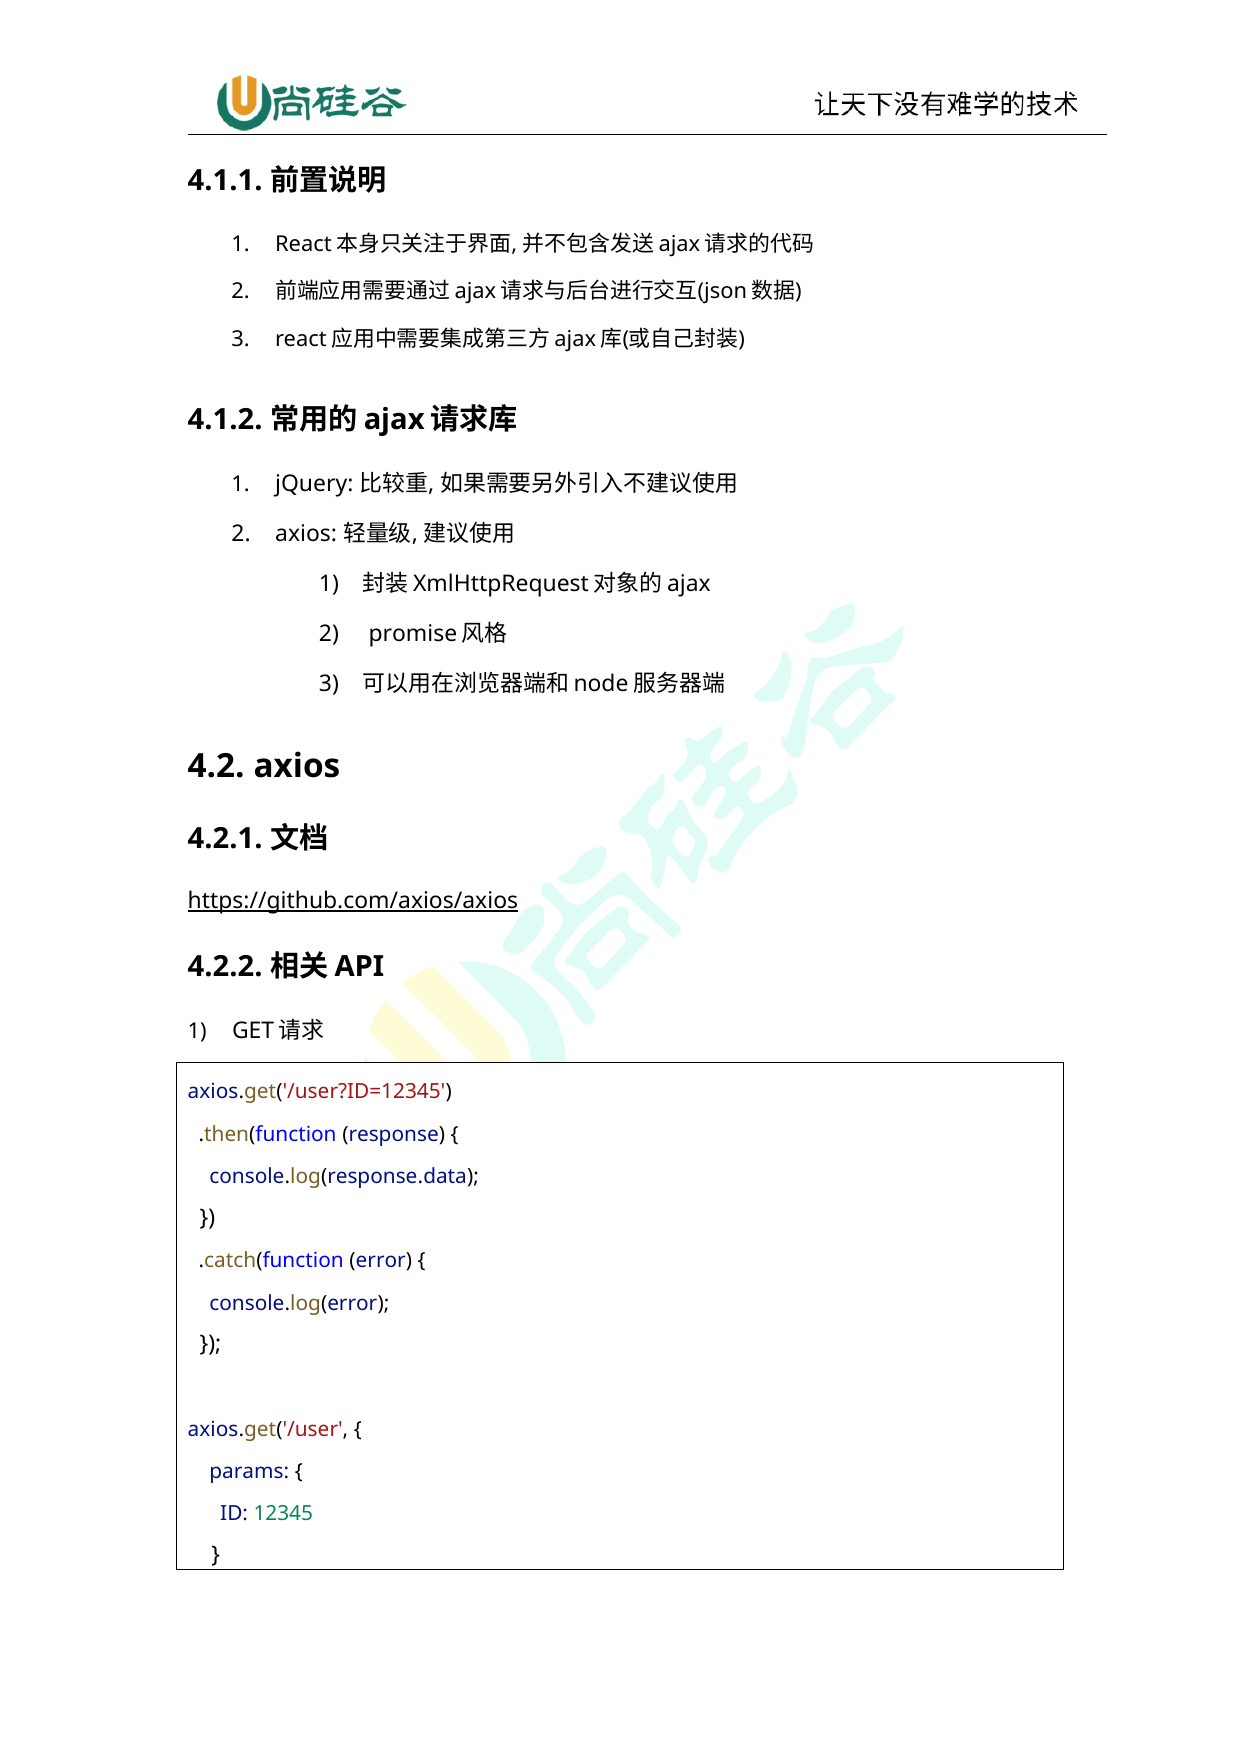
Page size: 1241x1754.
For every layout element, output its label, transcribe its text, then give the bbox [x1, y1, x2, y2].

list 前端应用需要通过ajax请求与后台进行交互(json数据) [231, 273, 1107, 305]
subtitle 4.2. axios [187, 742, 1107, 787]
list axios: 轻量级, 建议使用 [231, 515, 1107, 548]
subtitle 4.2.2. 相关API [187, 942, 1107, 985]
text https://github.com/axios/axios [187, 884, 1107, 915]
list react应用中需要集成第三方ajax库(或自己封装) [231, 321, 1107, 353]
list GET请求 [187, 1012, 1107, 1045]
list promise风格 [319, 615, 1107, 648]
subtitle 4.2.1. 文档 [187, 814, 1107, 857]
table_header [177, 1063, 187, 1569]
list jQuery: 比较重, 如果需要另外引入不建议使用 [231, 465, 1107, 498]
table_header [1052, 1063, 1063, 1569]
list React本身只关注于界面, 并不包含发送ajax请求的代码 [231, 226, 1107, 257]
list 可以用在浏览器端和node服务器端 [319, 665, 1107, 698]
list 封装XmlHttpRequest对象的ajax [319, 565, 1107, 598]
subtitle 4.1.2. 常用的ajax请求库 [187, 396, 1107, 438]
subtitle 4.1.1. 前置说明 [187, 156, 1107, 198]
picture [215, 73, 1080, 132]
